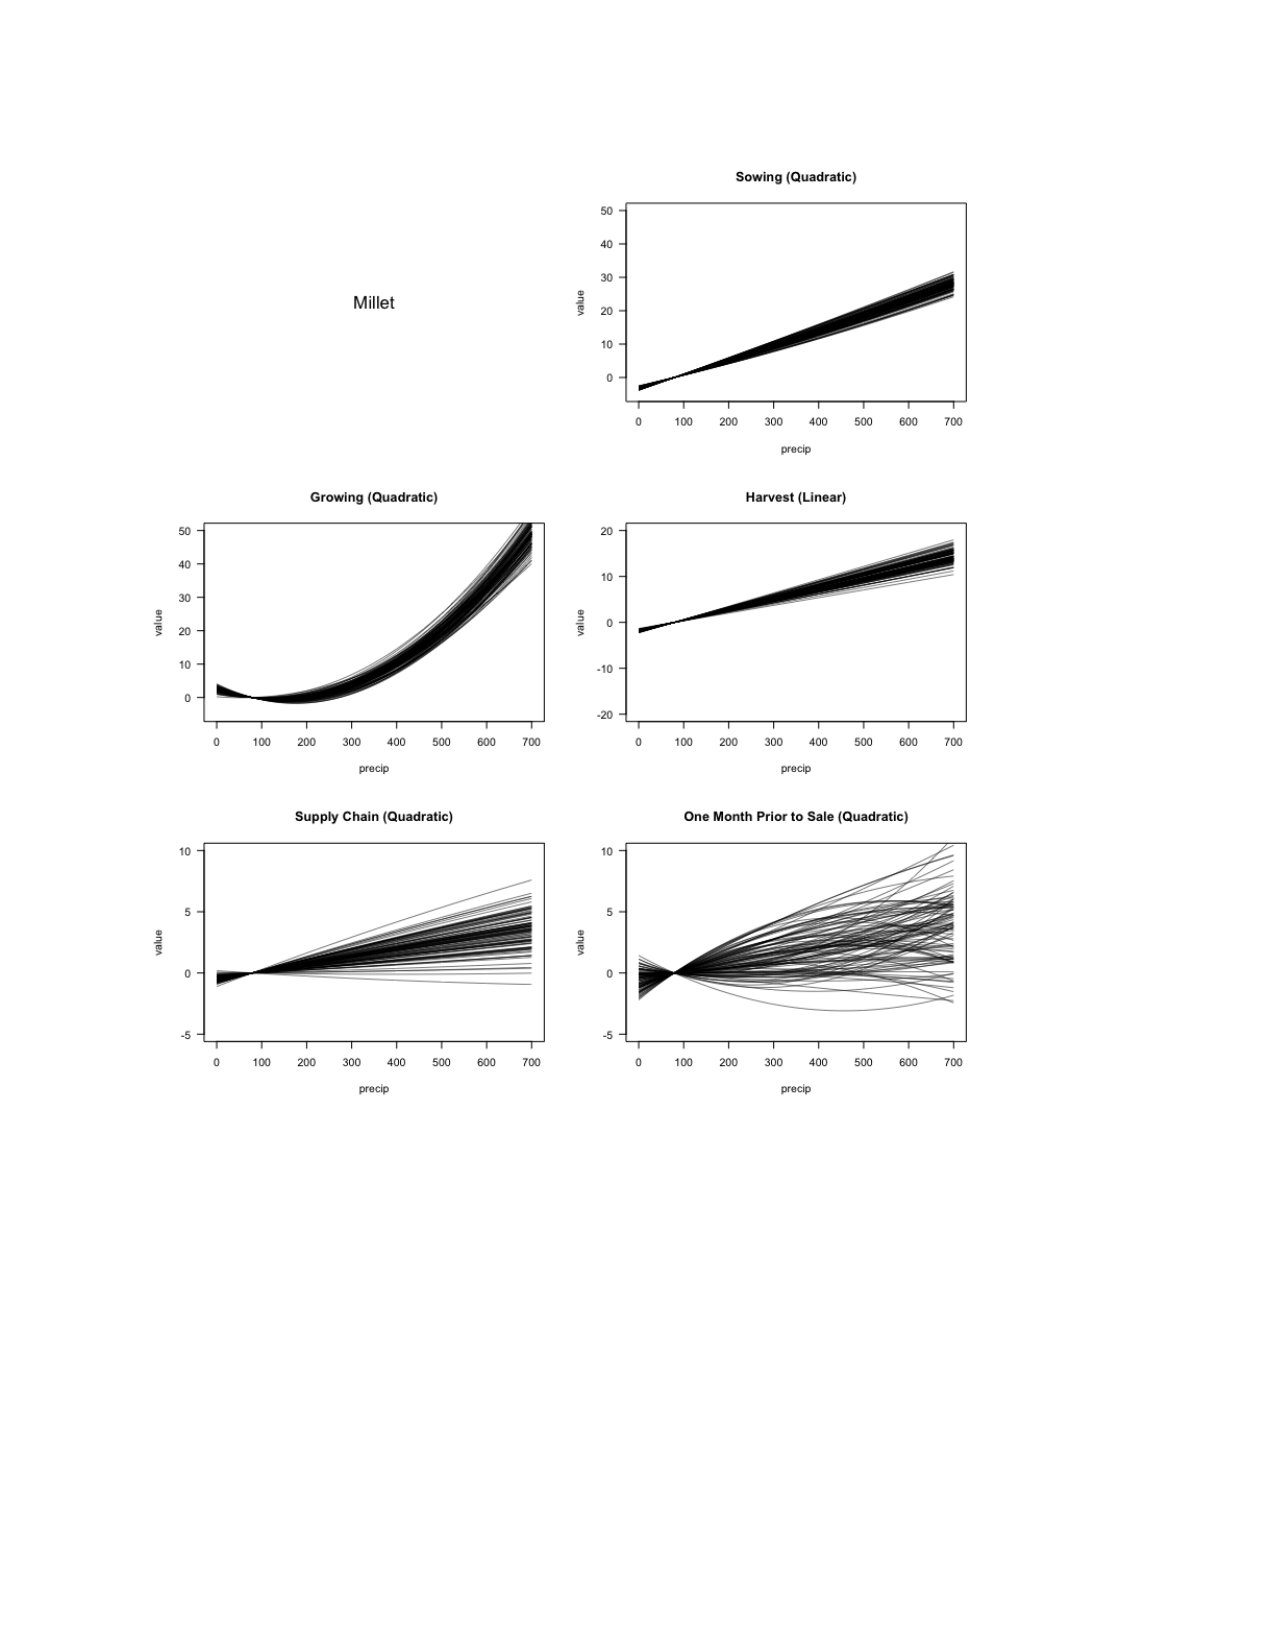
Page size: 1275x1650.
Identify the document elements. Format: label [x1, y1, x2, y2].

picture [150, 150, 994, 1109]
